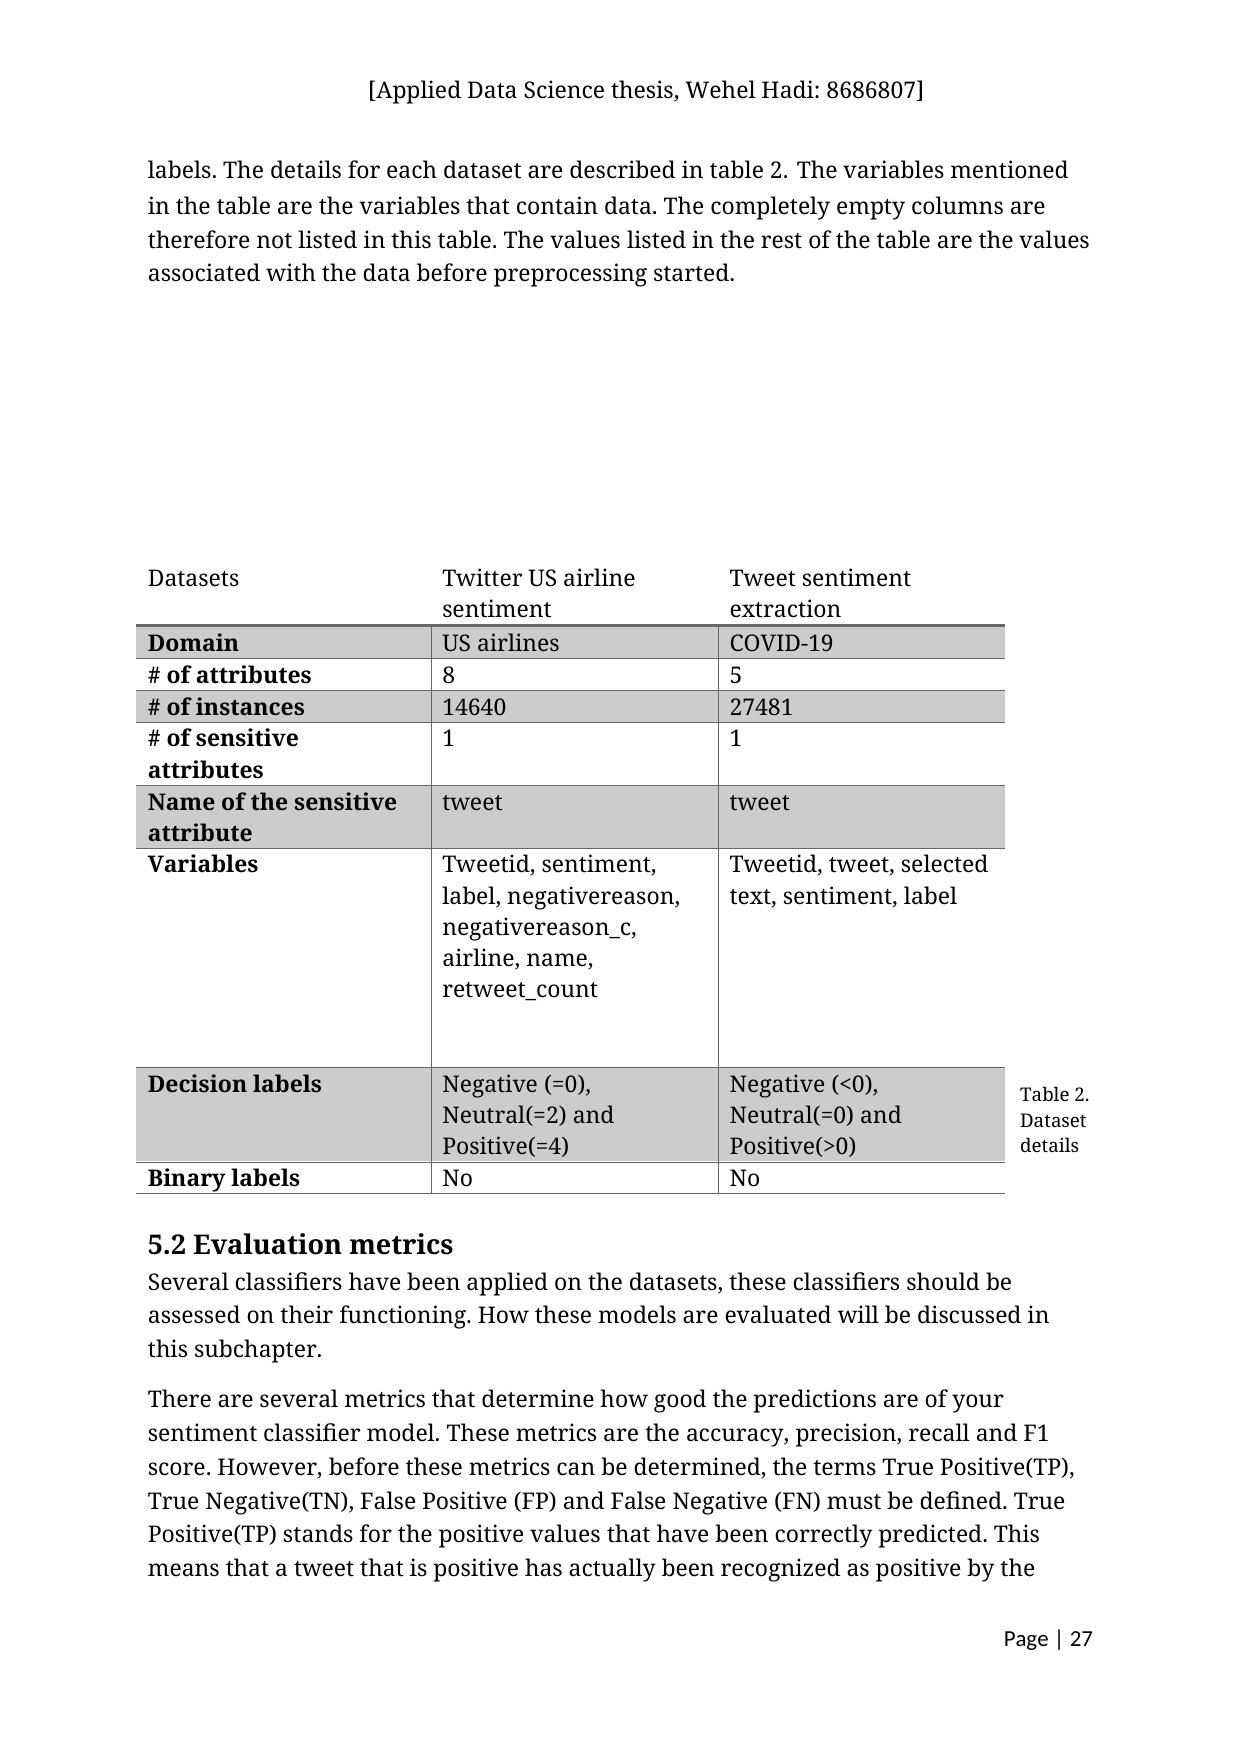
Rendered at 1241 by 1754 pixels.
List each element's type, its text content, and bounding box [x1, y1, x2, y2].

table_cell tweet [432, 786, 718, 848]
table_cell Tweetid, tweet, selected text, sentiment, label [719, 849, 1005, 1067]
table_header Tweet sentiment extraction [718, 561, 1005, 624]
table_cell US airlines [432, 627, 718, 658]
table_cell # of sensitive attributes [136, 723, 431, 785]
table_cell # of instances [136, 691, 431, 722]
table_cell Tweetid, sentiment, label, negativereason, negativereason_c, airline, name, retweet_count [432, 849, 718, 1067]
table_cell COVID-19 [719, 627, 1005, 658]
subtitle 5.2 Evaluation metrics [148, 1226, 1093, 1263]
text Several classifiers have been applied on the datasets, these classifiers should be assessed on their functioning. How these models are evaluated will be discussed in this subchapter. [148, 1266, 1093, 1364]
table_cell 1 [719, 723, 1005, 785]
table_header Twitter US airline sentiment [431, 561, 718, 624]
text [148, 1383, 1093, 1583]
table_cell 8 [432, 659, 718, 690]
table_cell Negative (<0), Neutral(=0) and Positive(>0) [719, 1068, 1005, 1161]
table_cell No [719, 1163, 1005, 1193]
table_cell 1 [432, 723, 718, 785]
table_cell Decision labels [136, 1068, 431, 1161]
table_cell 5 [719, 659, 1005, 690]
table_cell 27481 [719, 691, 1005, 722]
table_cell tweet [719, 786, 1005, 848]
table_cell Name of the sensitive attribute [136, 786, 431, 848]
table_cell # of attributes [136, 659, 431, 690]
table_cell 14640 [432, 691, 718, 722]
table_cell Variables [136, 849, 431, 1067]
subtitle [148, 148, 1093, 288]
table_cell No [432, 1163, 718, 1193]
text Table 2. Dataset details [1005, 1081, 1093, 1158]
table_header Datasets [136, 561, 431, 624]
table_cell Negative (=0), Neutral(=2) and Positive(=4) [432, 1068, 718, 1161]
table_cell Domain [136, 627, 431, 658]
table_cell Binary labels [136, 1163, 431, 1193]
